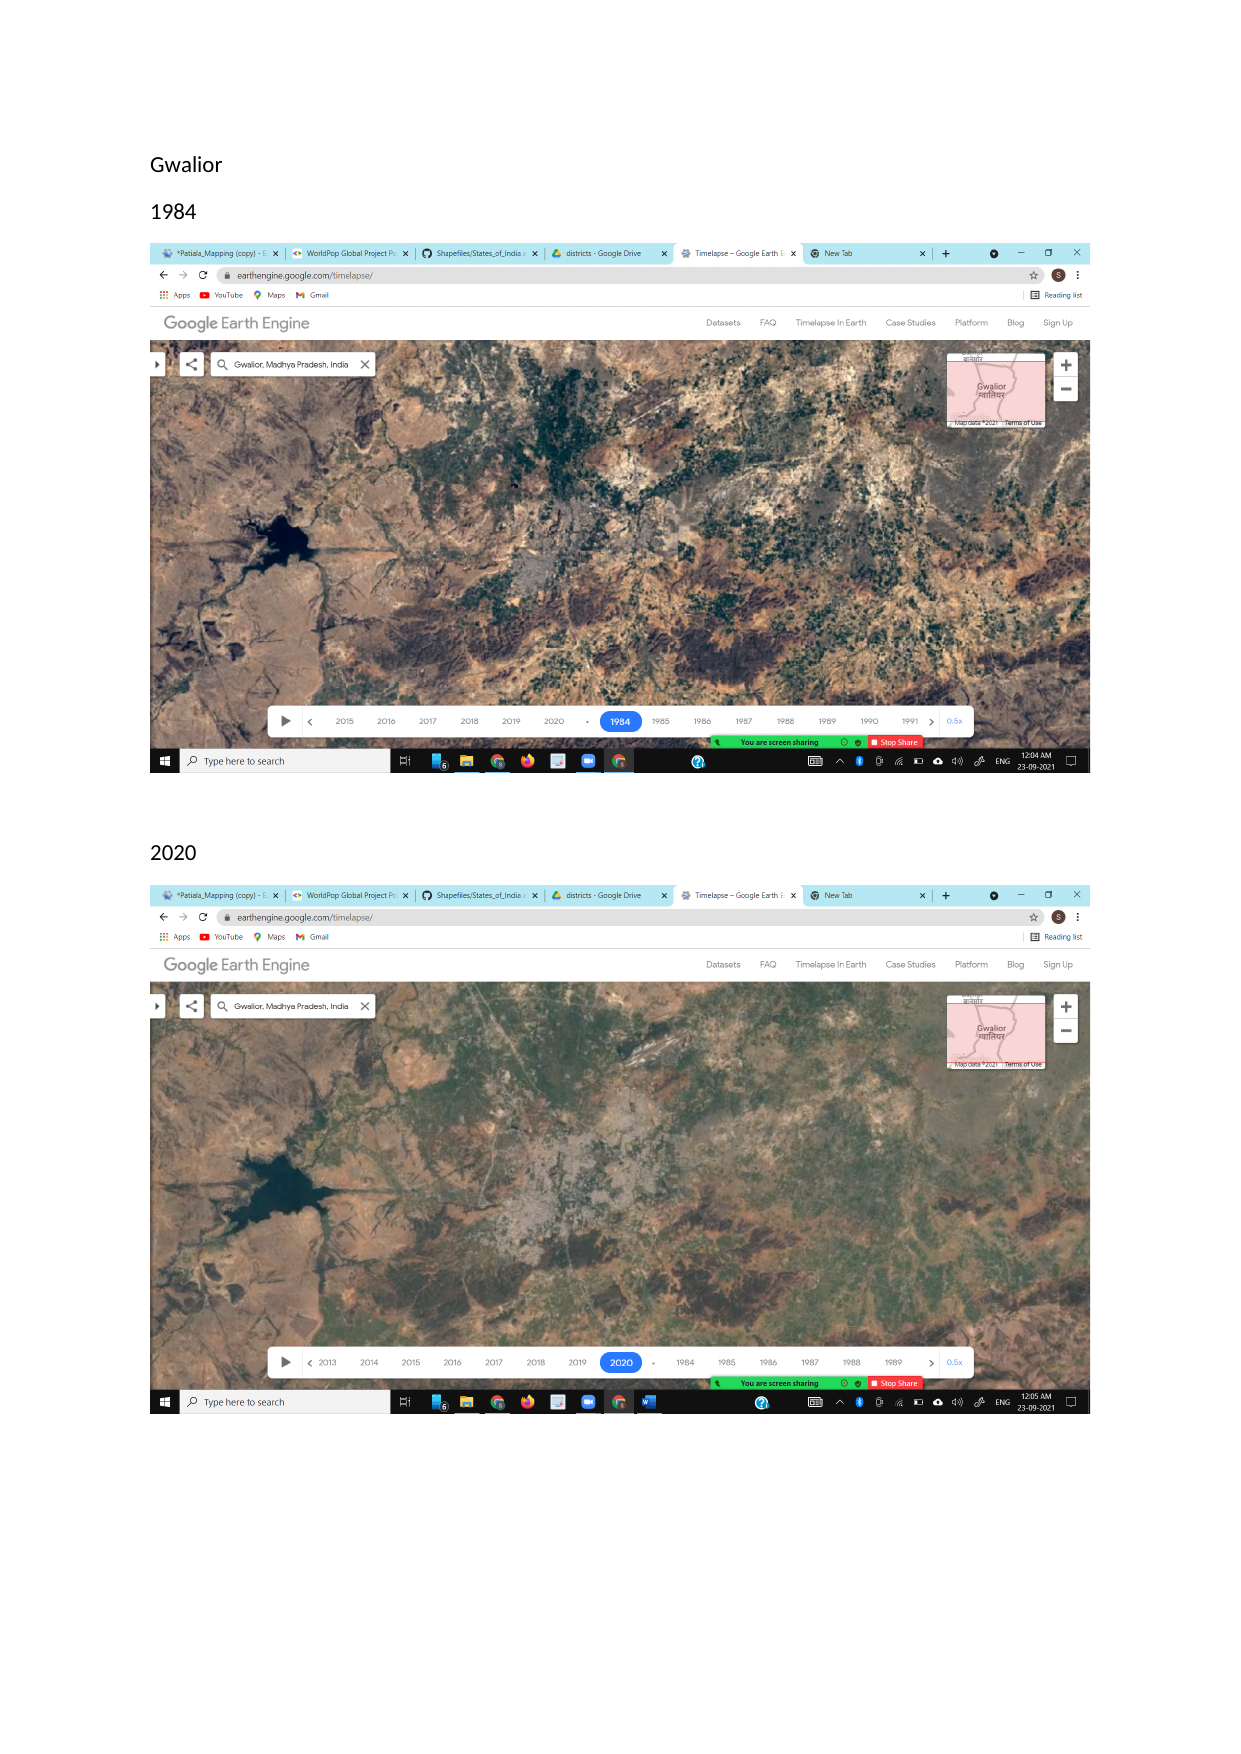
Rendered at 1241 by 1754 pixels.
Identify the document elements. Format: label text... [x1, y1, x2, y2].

text 2020 [150, 838, 1090, 866]
text Gwalior [150, 150, 1090, 178]
picture [150, 885, 1091, 1414]
text 1984 [150, 197, 1090, 225]
picture [150, 243, 1091, 773]
